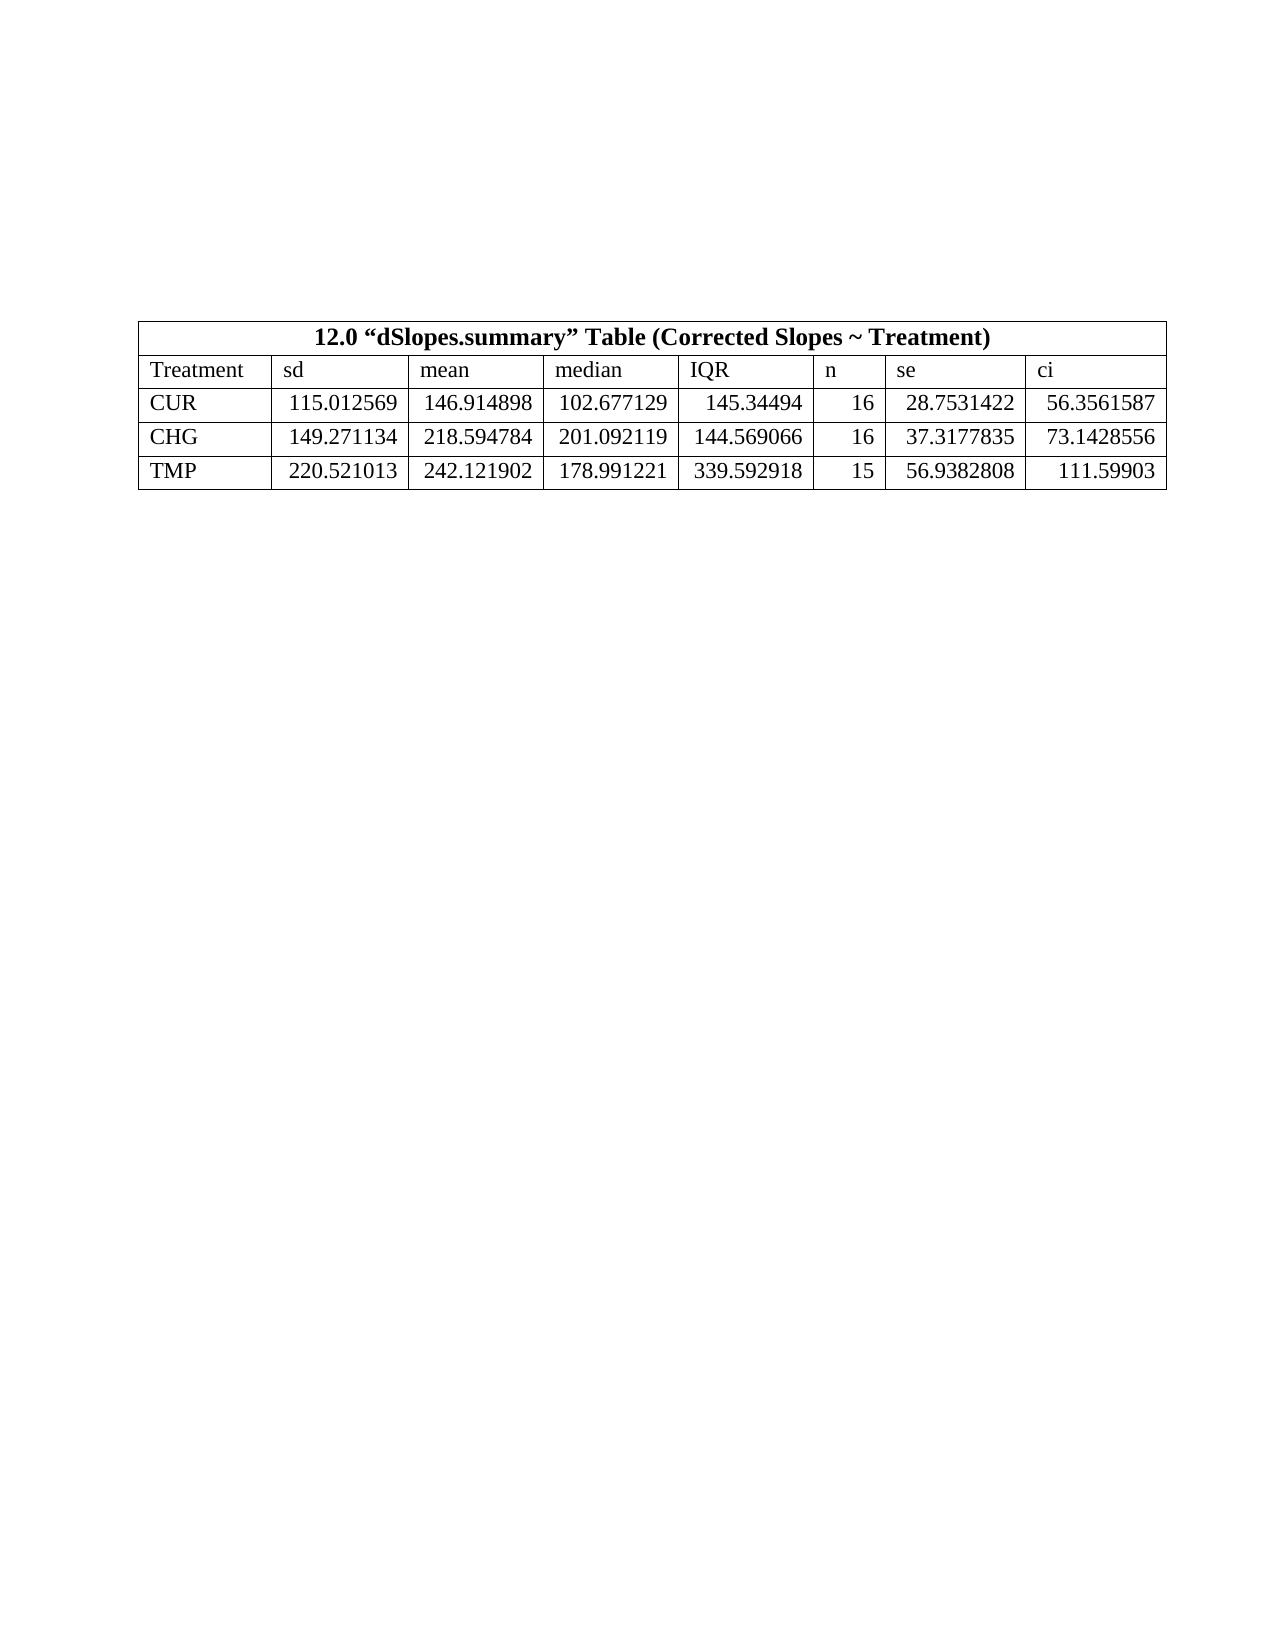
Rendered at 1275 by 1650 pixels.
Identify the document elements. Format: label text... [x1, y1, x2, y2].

table_cell 56.9382808 [886, 457, 1025, 489]
table_cell 56.3561587 [1026, 389, 1166, 422]
table_cell 111.59903 [1026, 457, 1166, 489]
table_cell Treatment [139, 356, 271, 388]
table_cell 37.3177835 [886, 423, 1025, 456]
table_cell 144.569066 [679, 423, 813, 456]
table_cell 102.677129 [544, 389, 678, 422]
table_cell 149.271134 [272, 423, 408, 456]
table_cell 242.121902 [409, 457, 543, 489]
table_cell IQR [679, 356, 813, 388]
table_cell 15 [814, 457, 885, 489]
table_cell n [814, 356, 885, 388]
table_cell se [886, 356, 1025, 388]
table_cell 16 [814, 389, 885, 422]
table_cell 16 [814, 423, 885, 456]
table_cell 73.1428556 [1026, 423, 1166, 456]
table_cell 145.34494 [679, 389, 813, 422]
table_cell 339.592918 [679, 457, 813, 489]
table_cell 146.914898 [409, 389, 543, 422]
table_cell 201.092119 [544, 423, 678, 456]
table_cell CHG [139, 423, 271, 456]
table_cell 115.012569 [272, 389, 408, 422]
table_cell TMP [139, 457, 271, 489]
table_cell 218.594784 [409, 423, 543, 456]
table_cell 28.7531422 [886, 389, 1025, 422]
table_cell sd [272, 356, 408, 388]
table_cell mean [409, 356, 543, 388]
table_cell CUR [139, 389, 271, 422]
table_cell ci [1026, 356, 1166, 388]
table_cell 178.991221 [544, 457, 678, 489]
table_cell median [544, 356, 678, 388]
table_header 12.0 “dSlopes.summary” Table (Corrected Slopes ~ Treatment) [139, 322, 1166, 355]
table_cell 220.521013 [272, 457, 408, 489]
